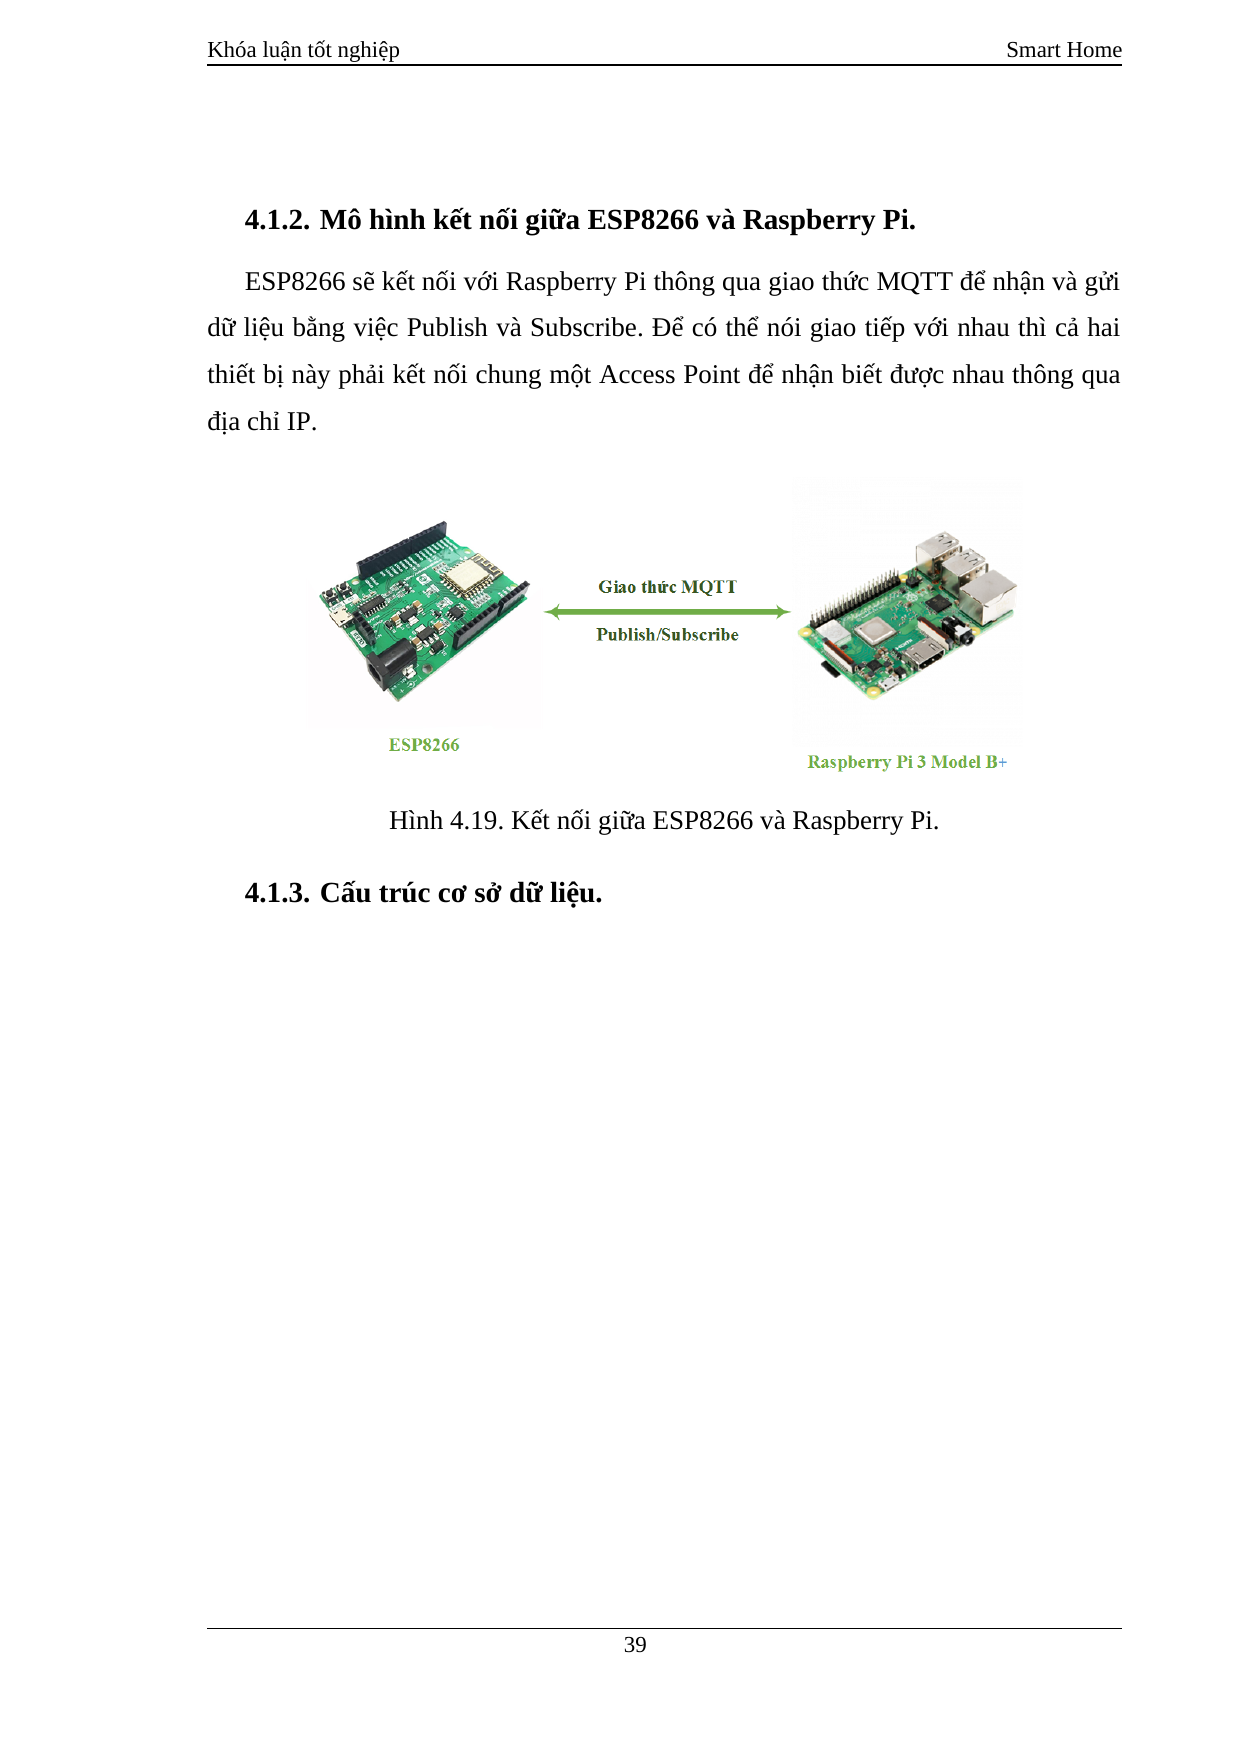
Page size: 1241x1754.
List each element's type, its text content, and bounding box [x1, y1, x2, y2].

subtitle Mô hình kết nối giữa ESP8266 và Raspberry Pi. [244, 202, 1122, 236]
picture [305, 476, 1023, 782]
subtitle Cấu trúc cơ sở dữ liệu. [244, 876, 1122, 909]
text ESP8266 sẽ kết nối với Raspberry Pi thông qua giao thức MQTT để nhận và gửi dữ liệu bằng việc Publish và Subscribe. Để có thể nói giao tiếp với nhau thì cả hai thiết bị này phải kết nối chung một Access Point để nhận biết được nhau thông qua địa chỉ IP. [207, 265, 1122, 436]
